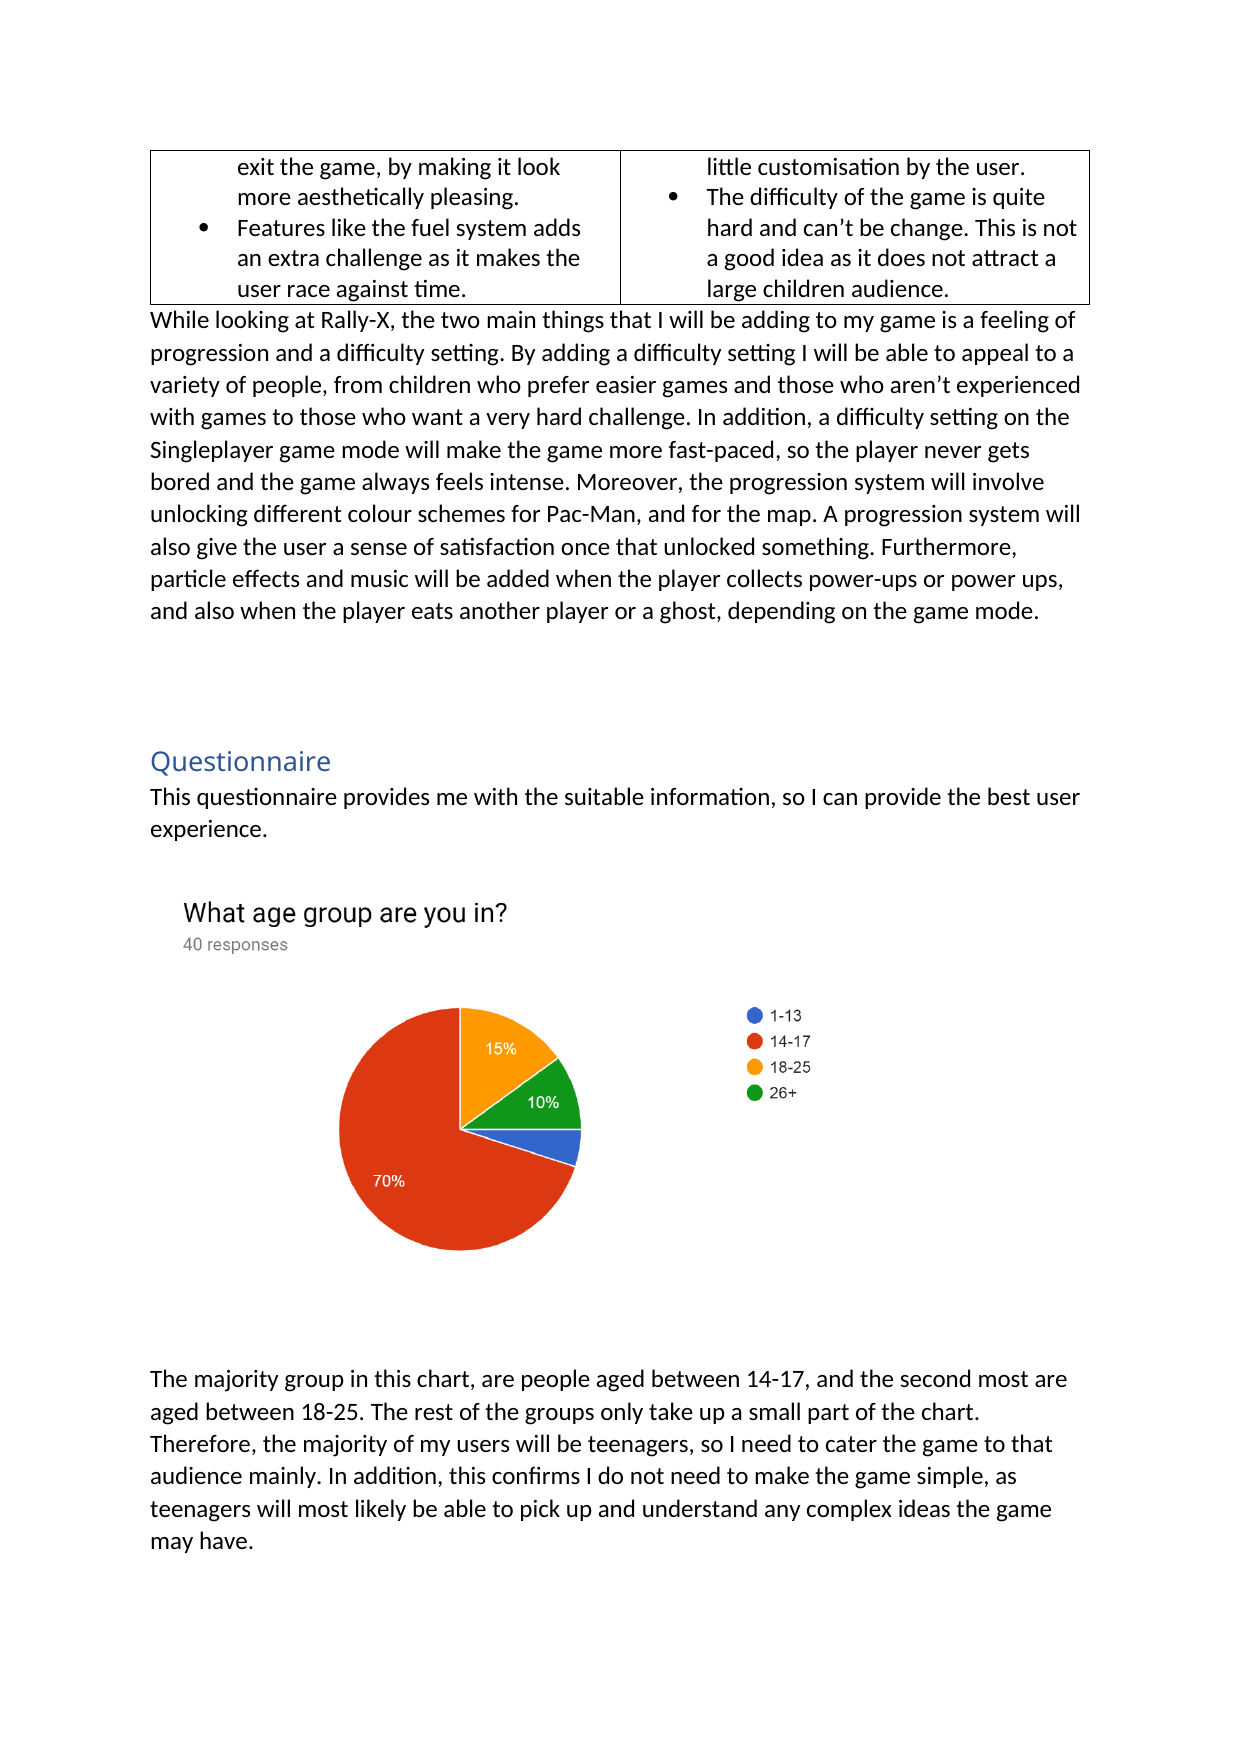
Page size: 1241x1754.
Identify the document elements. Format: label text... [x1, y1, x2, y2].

text The majority group in this chart, are people aged between 14-17, and the second most are aged between 18-25. The rest of the groups only take up a small part of the chart. Therefore, the majority of my users will be teenagers, so I need to cater the game to that audience mainly. In addition, this confirms I do not need to make the game simple, as teenagers will most likely be able to pick up and understand any complex ideas the game may have. [150, 1364, 1090, 1556]
subtitle Questionnaire [150, 742, 1090, 779]
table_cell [151, 151, 620, 304]
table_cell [621, 151, 1089, 304]
picture [150, 862, 1091, 1297]
text This questionnaire provides me with the suitable information, so I can provide the best user experience. [150, 781, 1090, 844]
text While looking at Rally-X, the two main things that I will be adding to my game is a feeling of progression and a difficulty setting. By adding a difficulty setting I will be able to appeal to a variety of people, from children who prefer easier games and those who aren’t experienced with games to those who want a very hard challenge. In addition, a difficulty setting on the Singleplayer game mode will make the game more fast-paced, so the player never gets bored and the game always feels intense. Moreover, the progression system will involve unlocking different colour schemes for Pac-Man, and for the map. A progression system will also give the user a sense of satisfaction once that unlocked something. Furthermore, particle effects and music will be added when the player collects power-ups or power ups, and also when the player eats another player or a ghost, depending on the game mode. [150, 305, 1090, 626]
